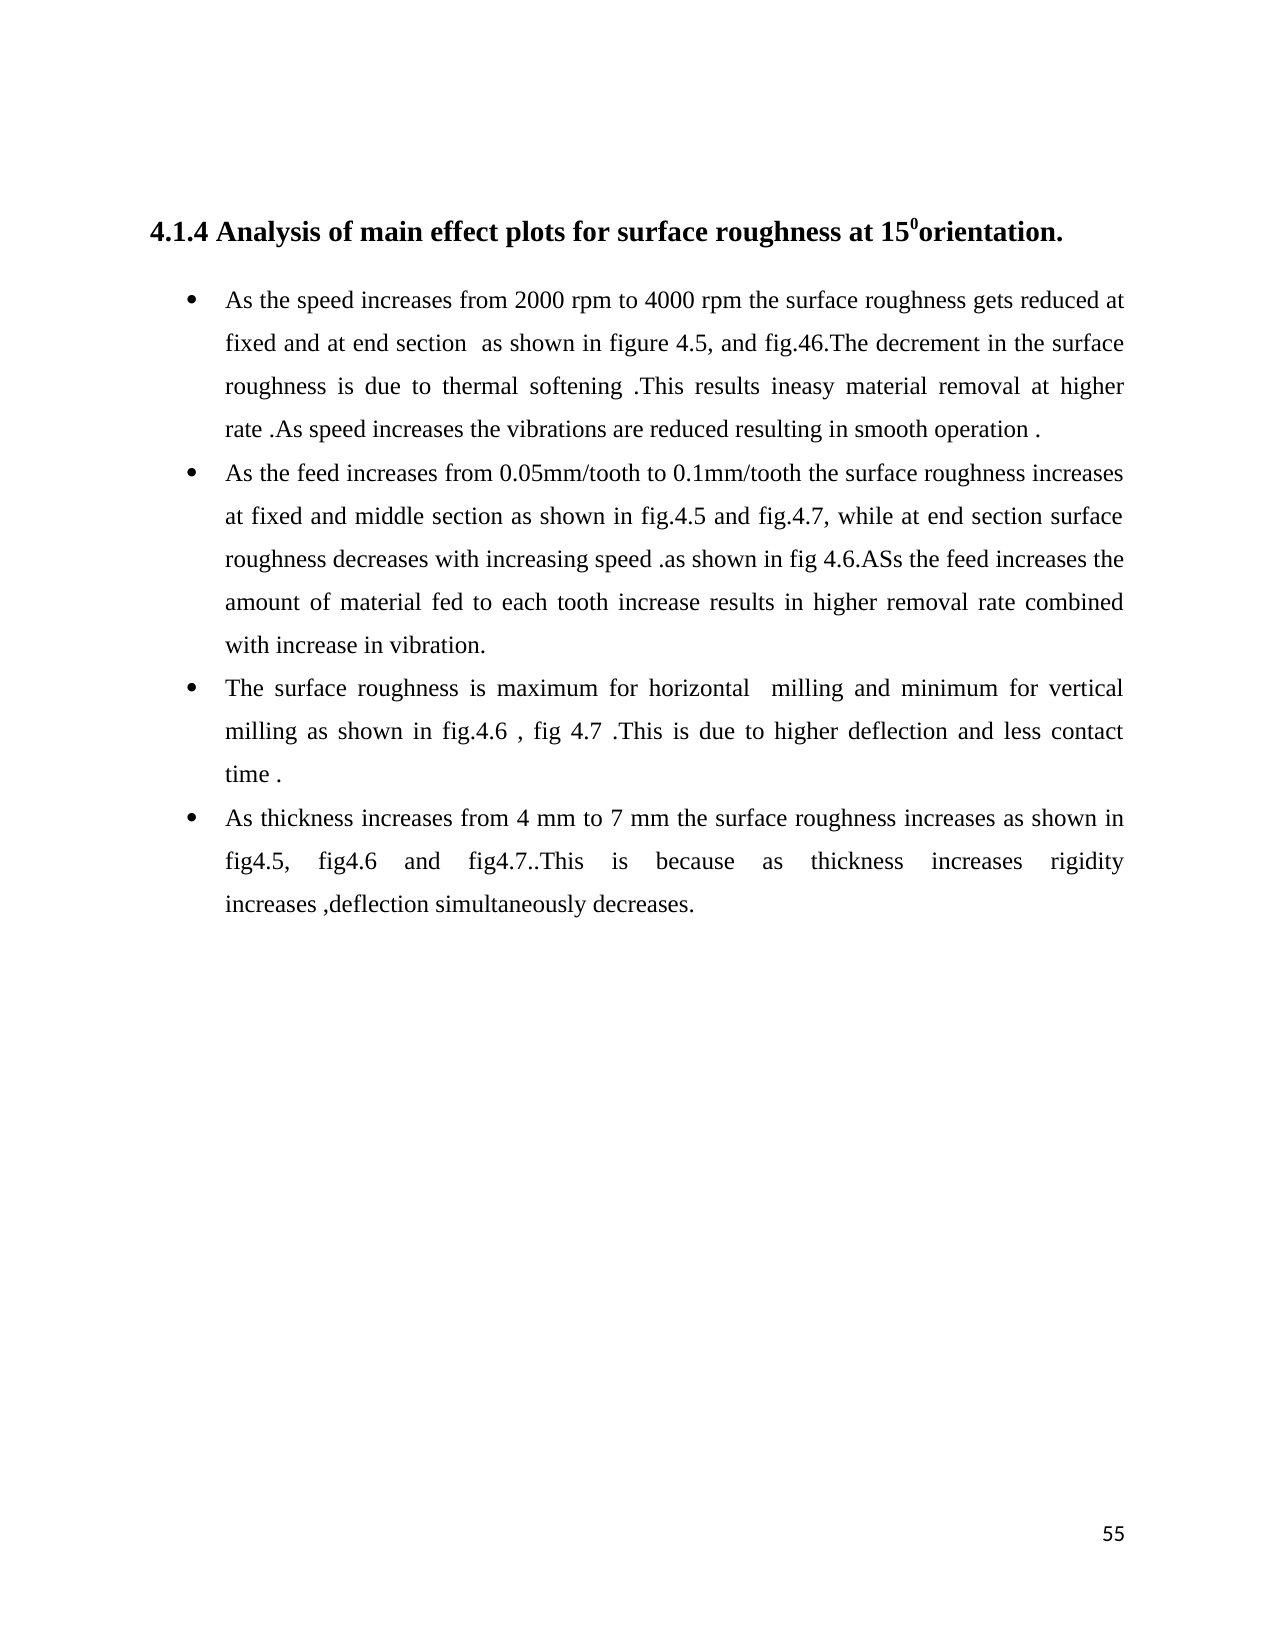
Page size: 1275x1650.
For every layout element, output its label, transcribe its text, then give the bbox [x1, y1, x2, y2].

list As the speed increases from 2000 rpm to 4000 rpm the surface roughness gets reduced at fixed and at end section as shown in figure 4.5, and fig.46.The decrement in the surface roughness is due to thermal softening .This results ineasy material removal at higher rate .As speed increases the vibrations are reduced resulting in smooth operation . [187, 285, 1125, 443]
list The surface roughness is maximum for horizontal milling and minimum for vertical milling as shown in fig.4.6 , fig 4.7 .This is due to higher deflection and less contact time . [187, 673, 1125, 788]
list As thickness increases from 4 mm to 7 mm the surface roughness increases as shown in fig4.5, fig4.6 and fig4.7..This is because as thickness increases rigidity increases ,deflection simultaneously decreases. [187, 803, 1125, 918]
list As the feed increases from 0.05mm/tooth to 0.1mm/tooth the surface roughness increases at fixed and middle section as shown in fig.4.5 and fig.4.7, while at end section surface roughness decreases with increasing speed .as shown in fig 4.6.ASs the feed increases the amount of material fed to each tooth increase results in higher removal rate combined with increase in vibration. [187, 458, 1125, 659]
text 4.1.4 Analysis of main effect plots for surface roughness at 150orientation. [150, 214, 1125, 247]
